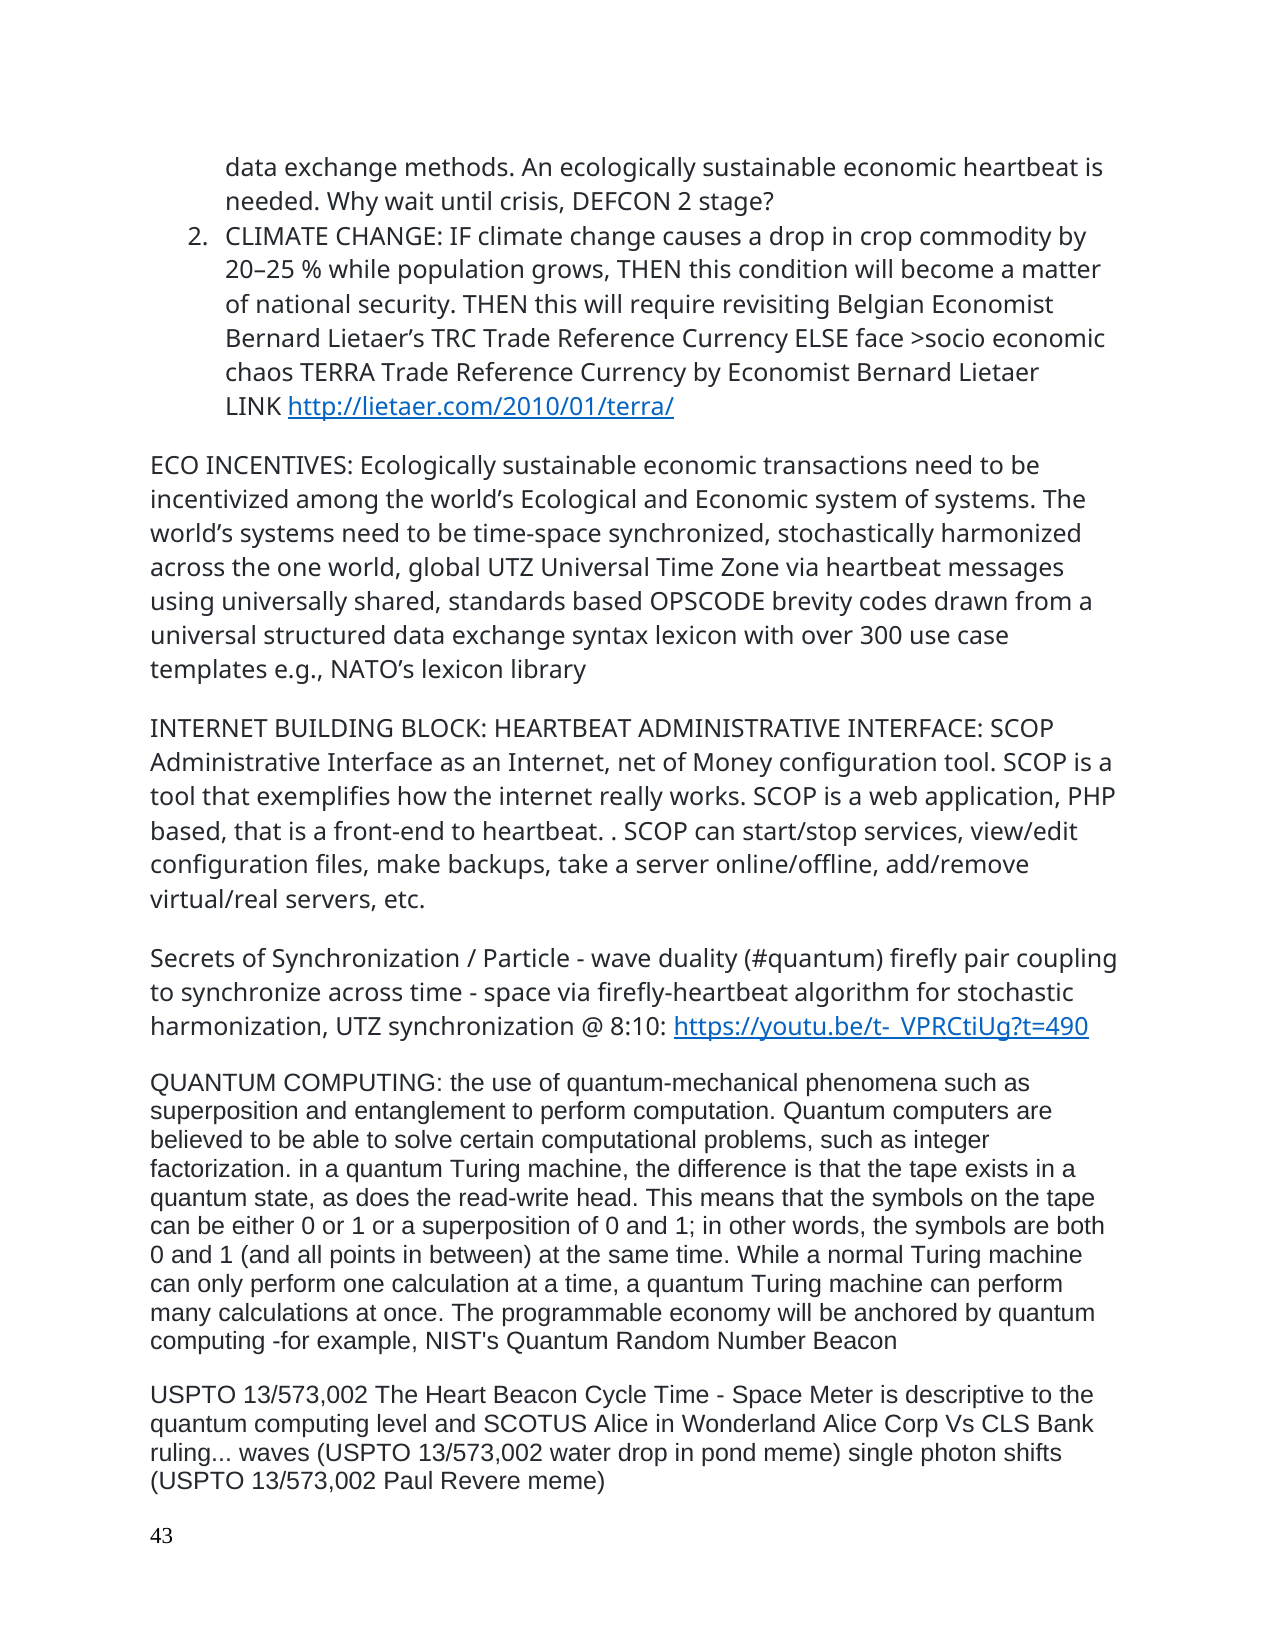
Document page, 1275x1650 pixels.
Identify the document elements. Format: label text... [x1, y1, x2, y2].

text INTERNET BUILDING BLOCK: HEARTBEAT ADMINISTRATIVE INTERFACE: SCOP Administrative Interface as an Internet, net of Money configuration tool. SCOP is a tool that exemplifies how the internet really works. SCOP is a web application, PHP based, that is a front-end to heartbeat. . SCOP can start/stop services, view/edit configuration files, make backups, take a server online/offline, add/remove virtual/real servers, etc. [150, 711, 1125, 915]
text USPTO 13/573,002 The Heart Beacon Cycle Time - Space Meter is descriptive to the quantum computing level and SCOTUS Alice in Wonderland Alice Corp Vs CLS Bank ruling... waves (USPTO 13/573,002 water drop in pond meme) single photon shifts (USPTO 13/573,002 Paul Revere meme) [150, 1380, 1125, 1495]
text Secrets of Synchronization / Particle - wave duality (#quantum) firefly pair coupling to synchronize across time - space via firefly-heartbeat algorithm for stochastic harmonization, UTZ synchronization @ 8:10: https://youtu.be/t-_VPRCtiUg?t=490 [150, 940, 1125, 1042]
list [187, 150, 1125, 218]
list CLIMATE CHANGE: IF climate change causes a drop in crop commodity by 20–25 % while population grows, THEN this condition will become a matter of national security. THEN this will require revisiting Belgian Economist Bernard Lietaer’s TRC Trade Reference Currency ELSE face >socio economic chaos TERRA Trade Reference Currency by Economist Bernard Lietaer LINK http://lietaer.com/2010/01/terra/ [187, 218, 1125, 422]
text QUANTUM COMPUTING: the use of quantum-mechanical phenomena such as superposition and entanglement to perform computation. Quantum computers are believed to be able to solve certain computational problems, such as integer factorization. in a quantum Turing machine, the difference is that the tape exists in a quantum state, as does the read-write head. This means that the symbols on the tape can be either 0 or 1 or a superposition of 0 and 1; in other words, the symbols are both 0 and 1 (and all points in between) at the same time. While a normal Turing machine can only perform one calculation at a time, a quantum Turing machine can perform many calculations at once. The programmable economy will be anchored by quantum computing -for example, NIST's Quantum Random Number Beacon [150, 1067, 1125, 1355]
text ECO INCENTIVES: Ecologically sustainable economic transactions need to be incentivized among the world’s Ecological and Economic system of systems. The world’s systems need to be time-space synchronized, stochastically harmonized across the one world, global UTZ Universal Time Zone via heartbeat messages using universally shared, standards based OPSCODE brevity codes drawn from a universal structured data exchange syntax lexicon with over 300 use case templates e.g., NATO’s lexicon library [150, 447, 1125, 686]
